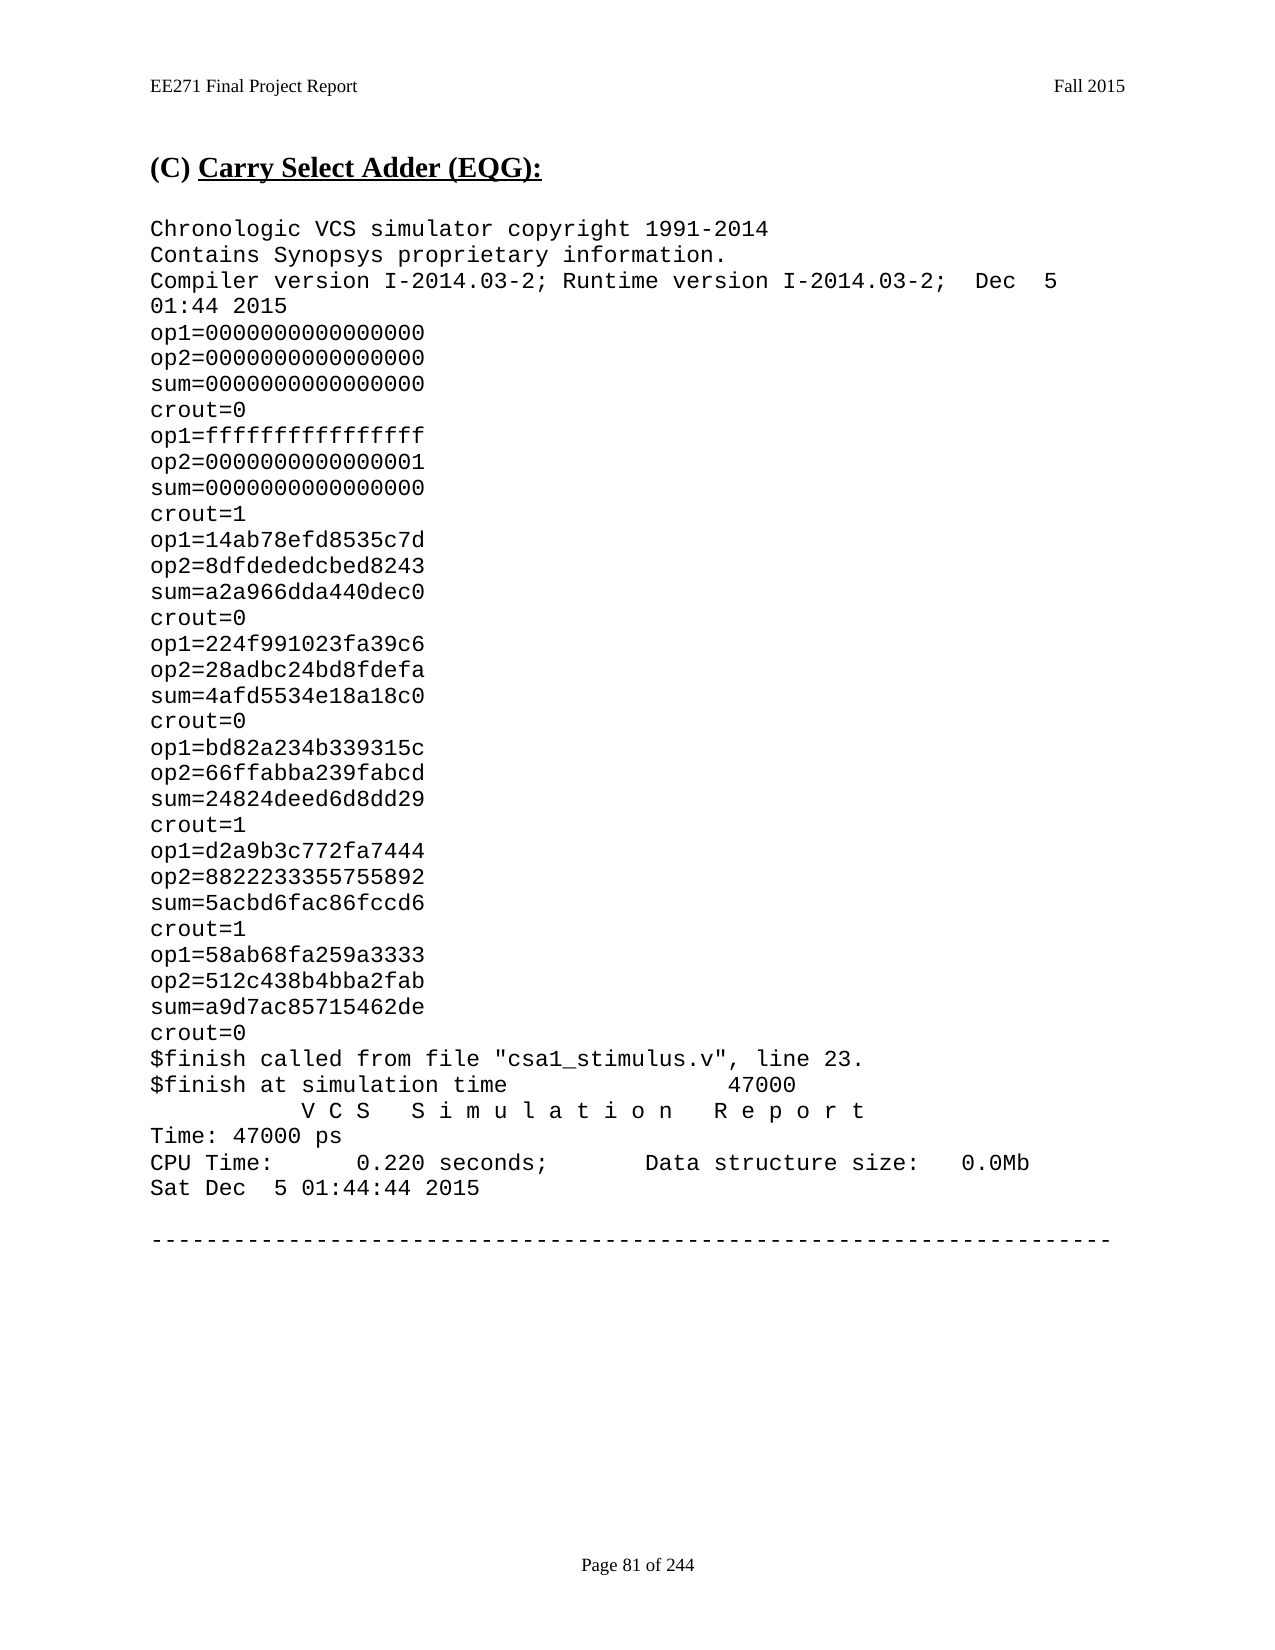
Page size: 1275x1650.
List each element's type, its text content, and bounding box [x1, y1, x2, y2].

text V C S S i m u l a t i o n R e p o r t [150, 1099, 1125, 1125]
text sum=0000000000000000 [150, 476, 1125, 502]
text Chronologic VCS simulator copyright 1991-2014 [150, 217, 1125, 243]
text op1=14ab78efd8535c7d [150, 528, 1125, 554]
text crout=1 [150, 917, 1125, 943]
text Compiler version I-2014.03-2; Runtime version I-2014.03-2; Dec 5 01:44 2015 [150, 269, 1125, 321]
text op1=58ab68fa259a3333 [150, 943, 1125, 969]
text Contains Synopsys proprietary information. [150, 243, 1125, 269]
text crout=0 [150, 606, 1125, 632]
text $finish at simulation time 47000 [150, 1073, 1125, 1099]
text op2=0000000000000001 [150, 451, 1125, 476]
text crout=1 [150, 502, 1125, 528]
text sum=5acbd6fac86fccd6 [150, 891, 1125, 917]
text crout=1 [150, 814, 1125, 839]
text CPU Time: 0.220 seconds; Data structure size: 0.0Mb [150, 1151, 1125, 1177]
text Time: 47000 ps [150, 1125, 1125, 1151]
text crout=0 [150, 1021, 1125, 1047]
text op2=8822233355755892 [150, 866, 1125, 891]
text sum=a9d7ac85715462de [150, 995, 1125, 1021]
text crout=0 [150, 710, 1125, 736]
text sum=a2a966dda440dec0 [150, 580, 1125, 606]
text ---------------------------------------------------------------------- [150, 1229, 1125, 1254]
text sum=0000000000000000 [150, 373, 1125, 399]
text op2=8dfdededcbed8243 [150, 554, 1125, 580]
text op1=ffffffffffffffff [150, 424, 1125, 451]
text op2=512c438b4bba2fab [150, 969, 1125, 995]
text op1=0000000000000000 [150, 321, 1125, 347]
text sum=24824deed6d8dd29 [150, 788, 1125, 814]
text op2=28adbc24bd8fdefa [150, 658, 1125, 684]
text Sat Dec 5 01:44:44 2015 [150, 1177, 1125, 1203]
text sum=4afd5534e18a18c0 [150, 684, 1125, 710]
text crout=0 [150, 399, 1125, 424]
text $finish called from file "csa1_stimulus.v", line 23. [150, 1047, 1125, 1073]
text op2=0000000000000000 [150, 347, 1125, 373]
text op2=66ffabba239fabcd [150, 762, 1125, 788]
text op1=224f991023fa39c6 [150, 632, 1125, 658]
text op1=d2a9b3c772fa7444 [150, 839, 1125, 866]
text (C) Carry Select Adder (EQG): [150, 150, 1125, 183]
text op1=bd82a234b339315c [150, 736, 1125, 762]
